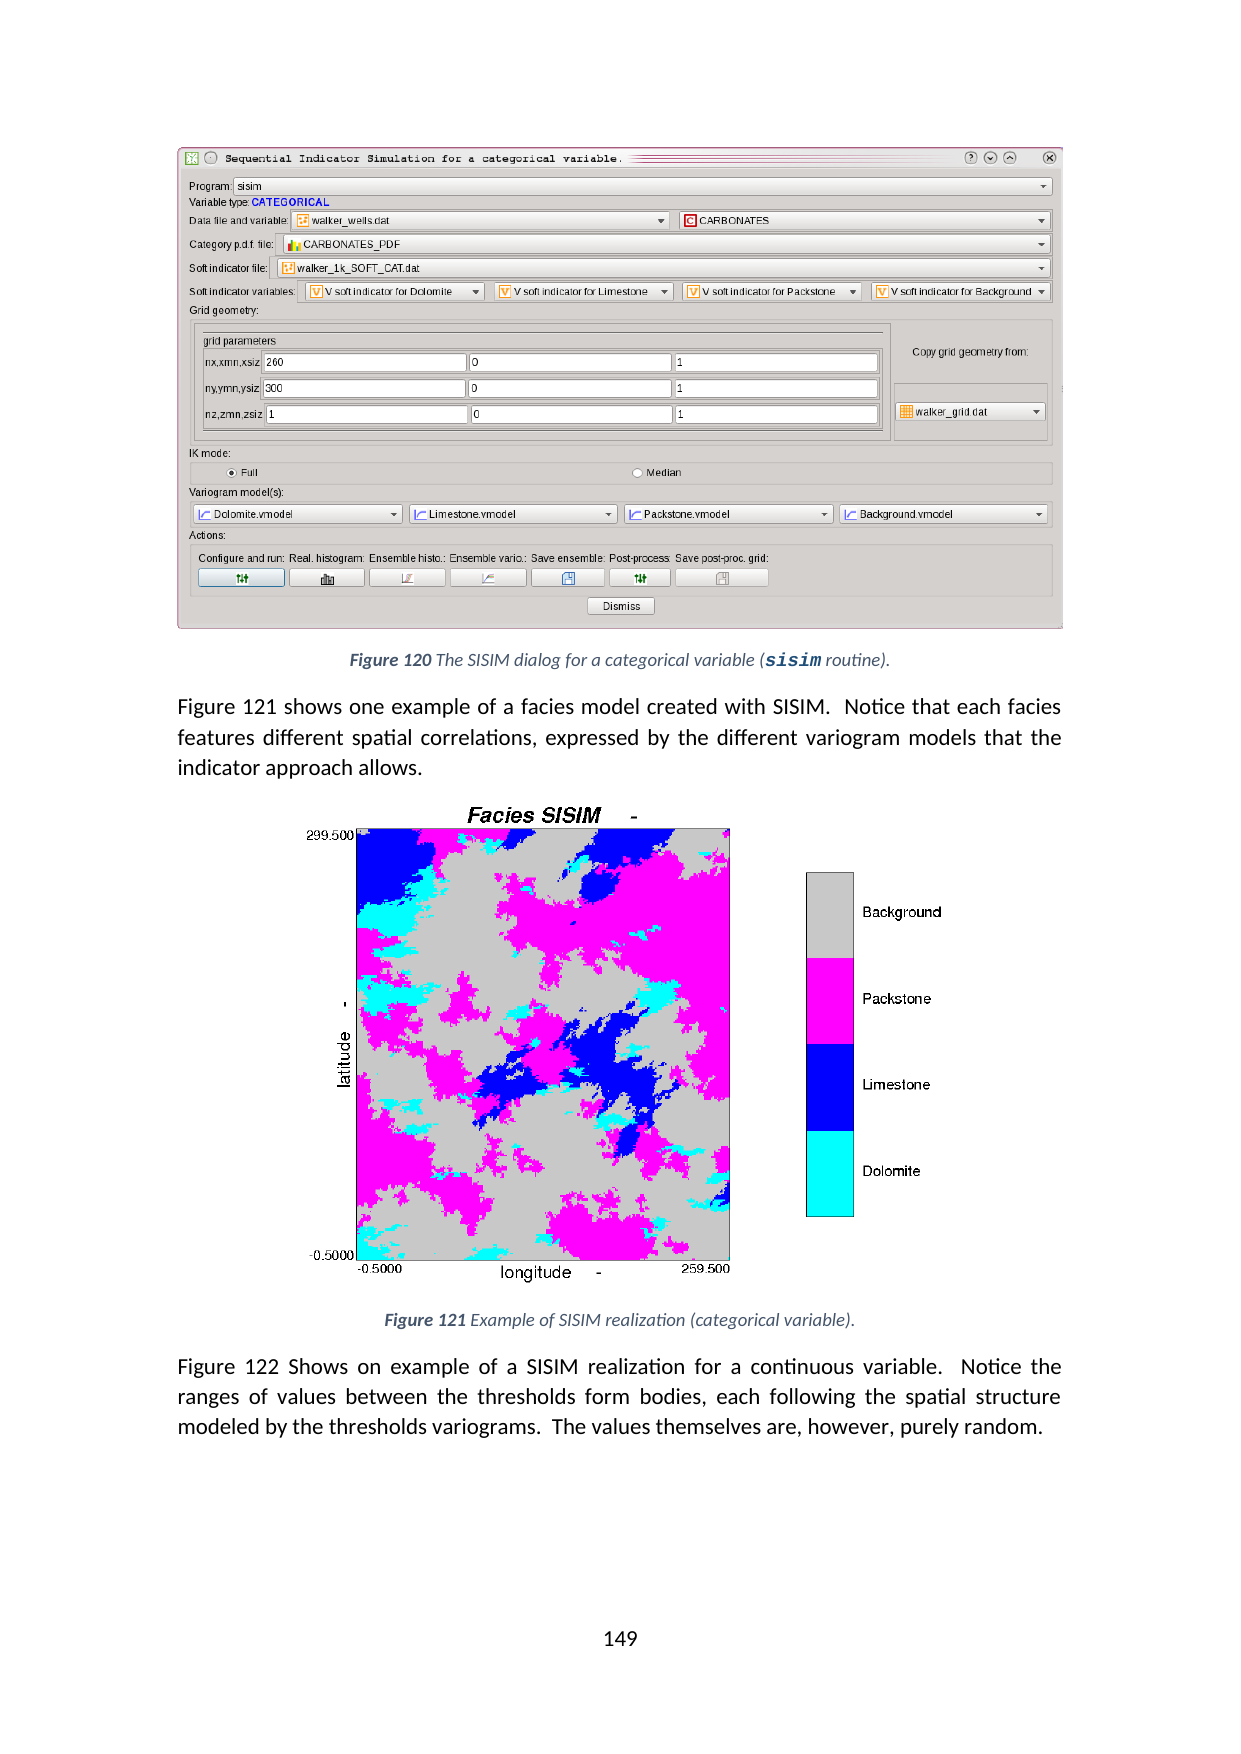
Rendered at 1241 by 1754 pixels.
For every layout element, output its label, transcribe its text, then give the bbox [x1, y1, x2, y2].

text Figure 120 The SISIM dialog for a categorical variable (sisim routine). [177, 648, 1063, 672]
picture [295, 799, 946, 1290]
picture [177, 147, 1063, 629]
text Figure 122 Shows on example of a SISIM realization for a continuous variable. Notice the ranges of values between the thresholds form bodies, each following the spatial structure modeled by the thresholds variograms. The values themselves are, however, purely random. [177, 1352, 1063, 1440]
text Figure 121 shows one example of a facies model created with SISIM. Notice that each facies features different spatial correlations, expressed by the different variogram models that the indicator approach allows. [177, 692, 1063, 781]
text Figure 121 Example of SISIM realization (categorical variable). [177, 1308, 1063, 1331]
